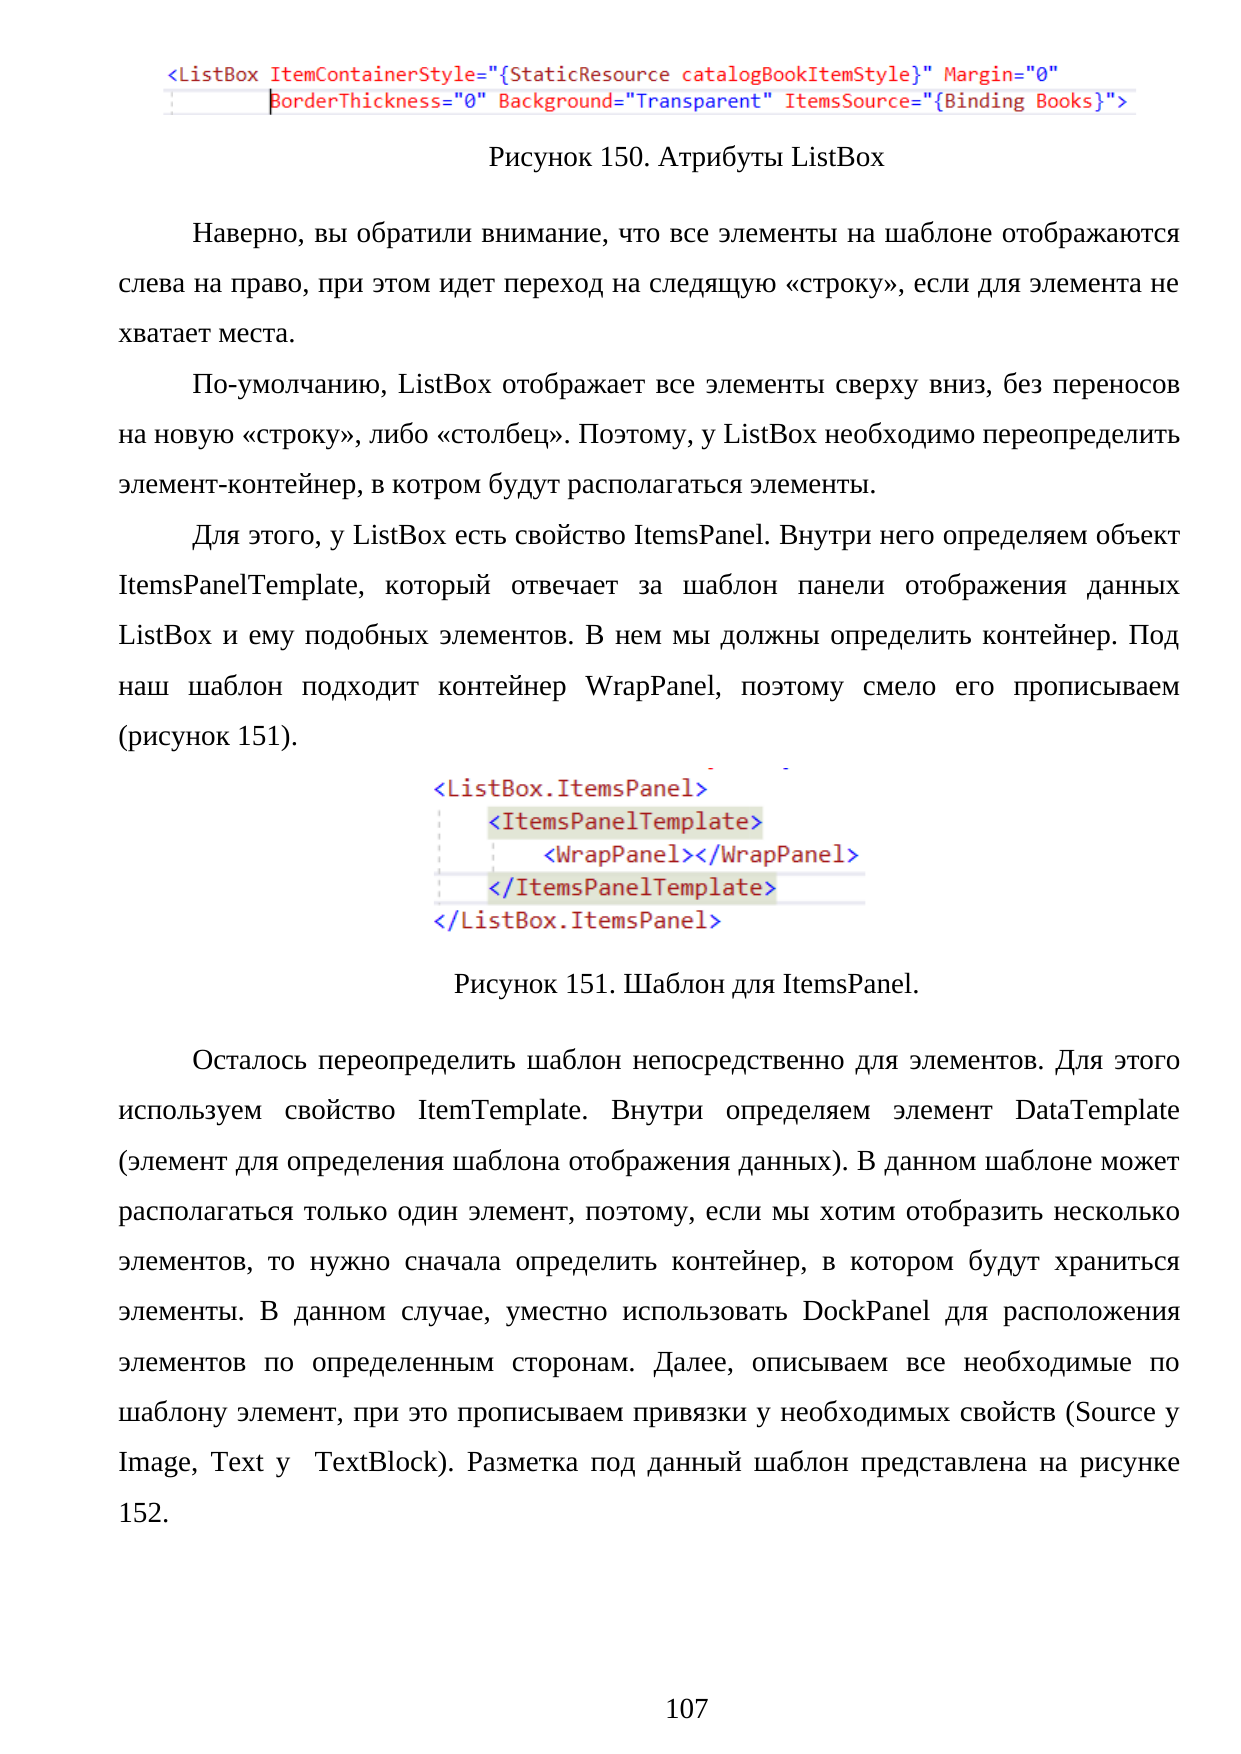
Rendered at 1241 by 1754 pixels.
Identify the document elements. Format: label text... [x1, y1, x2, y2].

picture [433, 768, 866, 942]
text Наверно, вы обратили внимание, что все элементы на шаблоне отображаются слева на право, при этом идет переход на следящую «строку», если для элемента не хватает места. [118, 215, 1181, 349]
text Осталось переопределить шаблон непосредственно для элементов. Для этого используем свойство ItemTemplate. Внутри определяем элемент DataTemplate (элемент для определения шаблона отображения данных). В данном шаблоне может располагаться только один элемент, поэтому, если мы хотим отобразить несколько элементов, то нужно сначала определить контейнер, в котором будут храниться элементы. В данном случае, уместно использовать DockPanel для расположения элементов по определенным сторонам. Далее, описываем все необходимые по шаблону элемент, при это прописываем привязки у необходимых свойств (Source у Image, Text у TextBlock). Разметка под данный шаблон представлена на рисунке 152. [118, 1042, 1181, 1528]
picture [163, 59, 1137, 115]
text Рисунок . Атрибуты ListBox [118, 139, 1181, 173]
text Рисунок . Шаблон для ItemsPanel. [118, 967, 1181, 1000]
text По-умолчанию, ListBox отображает все элементы сверху вниз, без переносов на новую «строку», либо «столбец». Поэтому, у ListBox необходимо переопределить элемент-контейнер, в котром будут располагаться элементы. [118, 366, 1181, 500]
text Для этого, у ListBox есть свойство ItemsPanel. Внутри него определяем объект ItemsPanelTemplate, который отвечает за шаблон панели отображения данных ListBox и ему подобных элементов. В нем мы должны определить контейнер. Под наш шаблон подходит контейнер WrapPanel, поэтому смело его прописываем (рисунок 151). [118, 517, 1181, 752]
